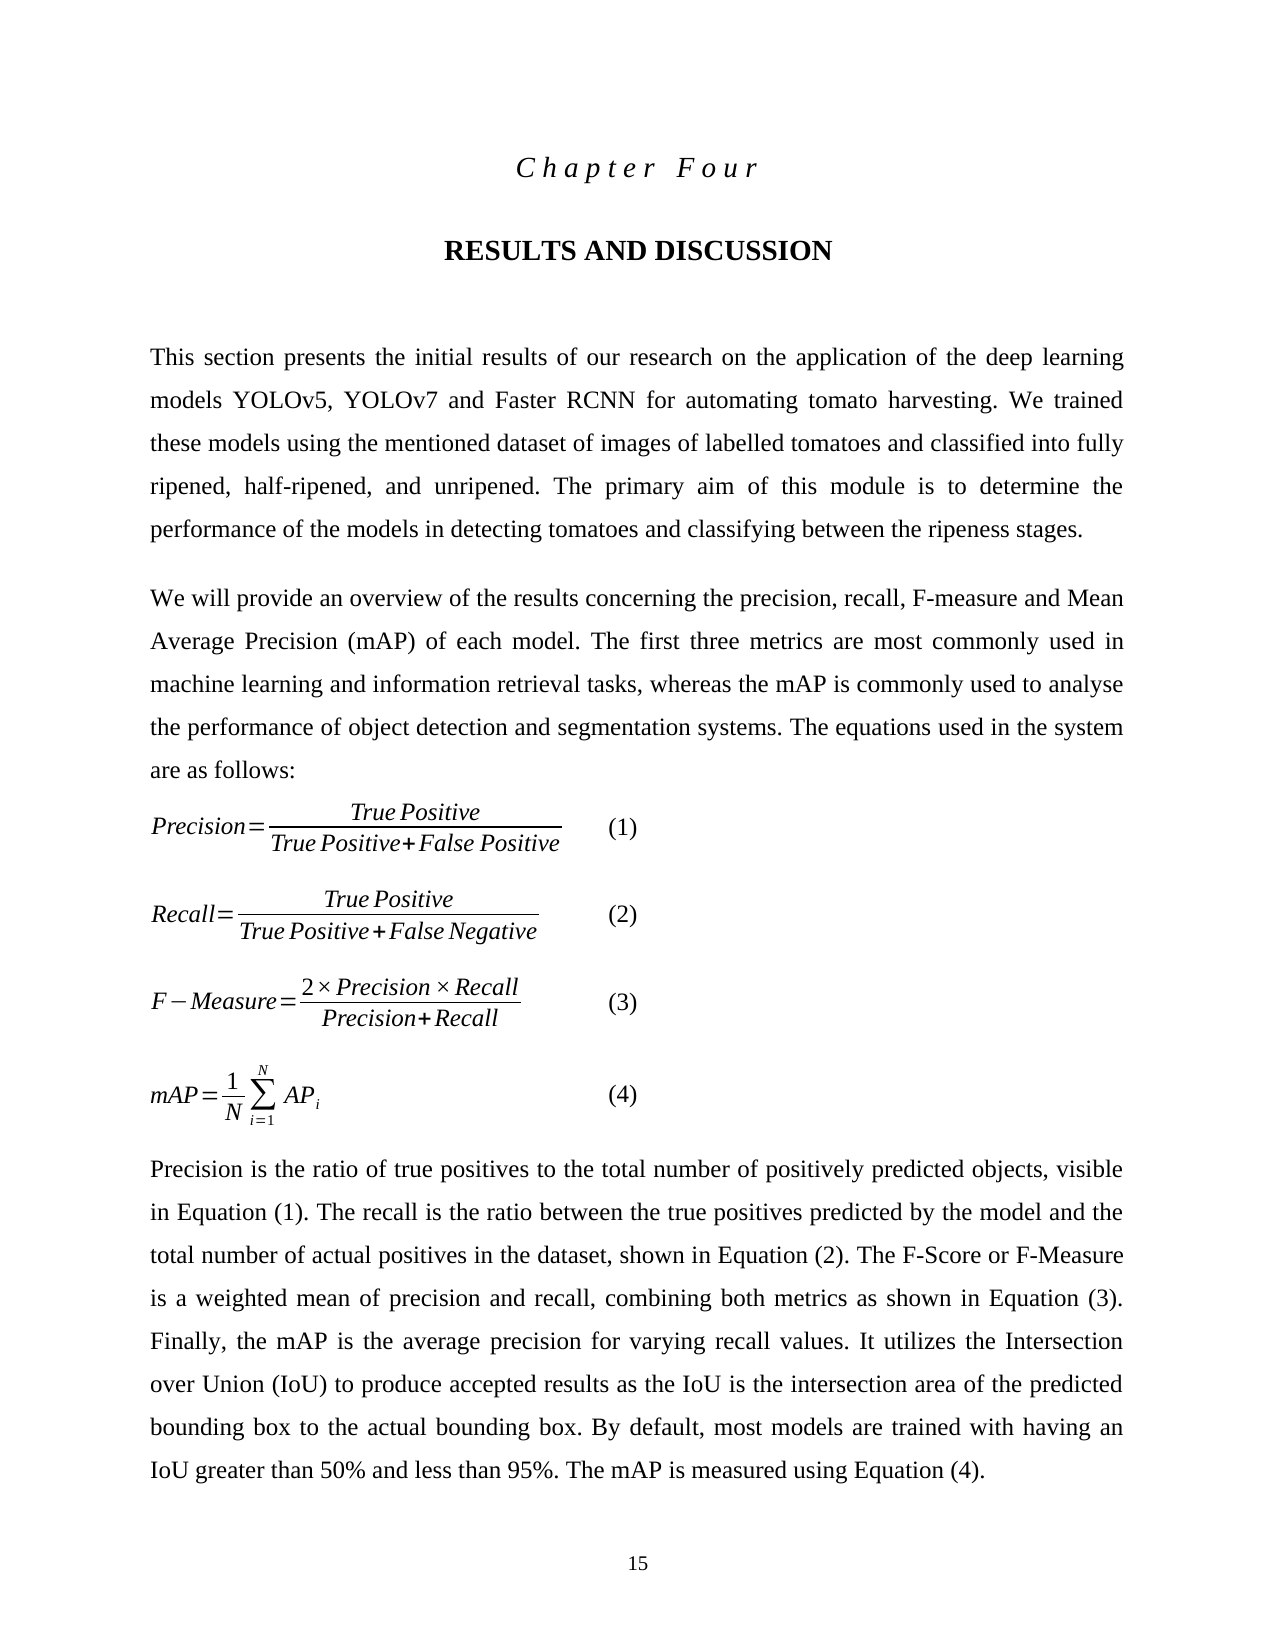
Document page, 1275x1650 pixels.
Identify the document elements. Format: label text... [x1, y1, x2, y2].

text (3) [150, 974, 1125, 1033]
text This section presents the initial results of our research on the application of the deep learning models YOLOv5, YOLOv7 and Faster RCNN for automating tomato harvesting. We trained these models using the mentioned dataset of images of labelled tomatoes and classified into fully ripened, half-ripened, and unripened. The primary aim of this module is to determine the performance of the models in detecting tomatoes and classifying between the ripeness stages. [150, 342, 1125, 543]
text We will provide an overview of the results concerning the precision, recall, F-measure and Mean Average Precision (mAP) of each model. The first three metrics are most commonly used in machine learning and information retrieval tasks, whereas the mAP is commonly used to analyse the performance of object detection and segmentation systems. The equations used in the system are as follows: [150, 583, 1125, 784]
text (2) [150, 886, 1125, 945]
subtitle RESULTS AND DISCUSSION [180, 233, 1089, 267]
text (1) [150, 798, 1125, 857]
text Precision is the ratio of true positives to the total number of positively predicted objects, visible in Equation (1). The recall is the ratio between the true positives predicted by the model and the total number of actual positives in the dataset, shown in Equation (2). The F-Score or F-Measure is a weighted mean of precision and recall, combining both metrics as shown in Equation (3). Finally, the mAP is the average precision for varying recall values. It utilizes the Intersection over Union (IoU) to produce accepted results as the IoU is the intersection area of the predicted bounding box to the actual bounding box. By default, most models are trained with having an IoU greater than 50% and less than 95%. The mAP is measured using Equation (4). [150, 1154, 1125, 1484]
text (4) [150, 1061, 1125, 1129]
text Chapter Four [150, 150, 1125, 183]
